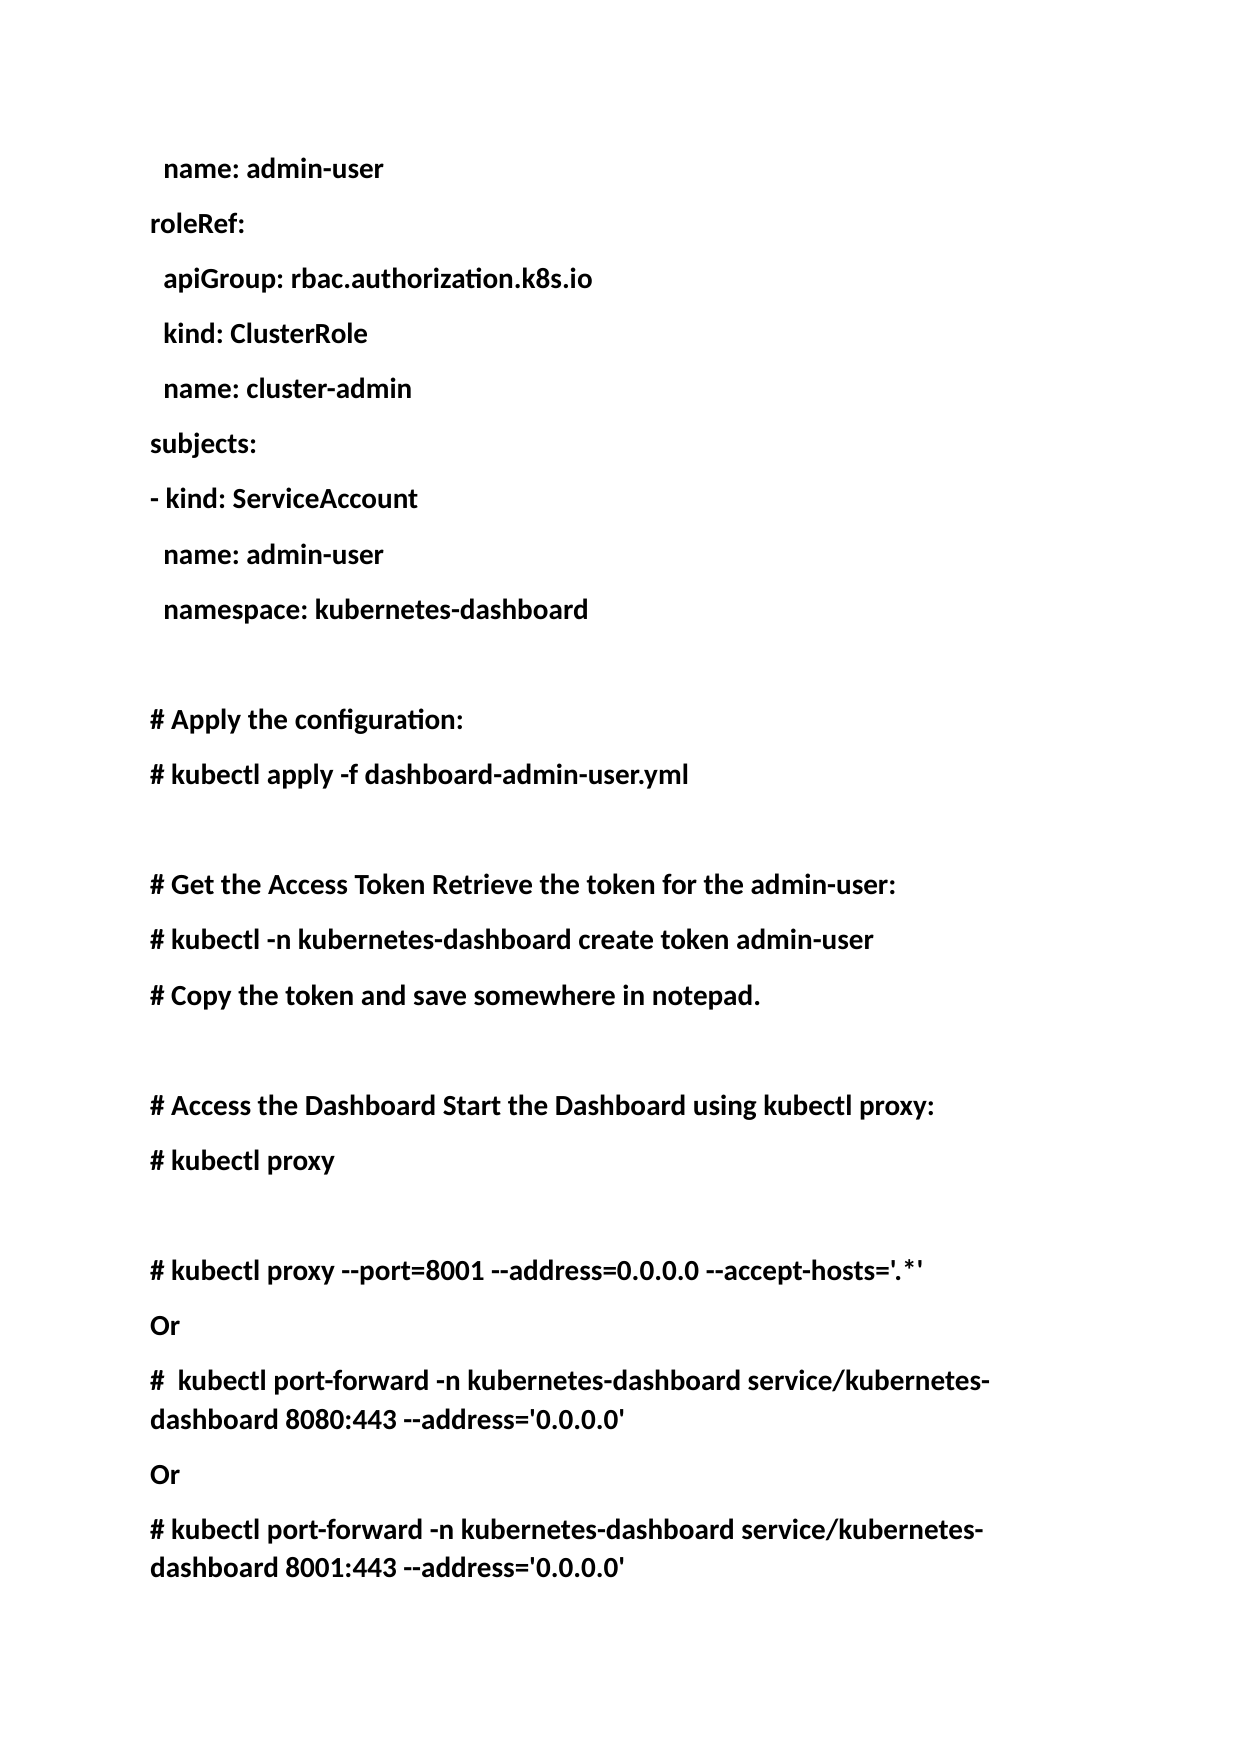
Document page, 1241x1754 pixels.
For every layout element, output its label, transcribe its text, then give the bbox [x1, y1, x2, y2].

text name: admin-user [150, 536, 1090, 571]
text # kubectl proxy [150, 1142, 1090, 1177]
text # kubectl port-forward -n kubernetes-dashboard service/kubernetes-dashboard 8080:443 --address='0.0.0.0' [150, 1362, 1090, 1436]
text # kubectl apply -f dashboard-admin-user.yml [150, 756, 1090, 792]
text name: cluster-admin [150, 370, 1090, 406]
text # Copy the token and save somewhere in notepad. [150, 977, 1090, 1012]
text namespace: kubernetes-dashboard [150, 591, 1090, 626]
text # Access the Dashboard Start the Dashboard using kubectl proxy: [150, 1087, 1090, 1122]
text - kind: ServiceAccount [150, 481, 1090, 516]
text # kubectl port-forward -n kubernetes-dashboard service/kubernetes-dashboard 8001:443 --address='0.0.0.0' [150, 1511, 1090, 1585]
text roleRef: [150, 205, 1090, 241]
text name: admin-user [150, 150, 1090, 186]
text # Get the Access Token Retrieve the token for the admin-user: [150, 866, 1090, 902]
text Or [150, 1307, 1090, 1343]
text # kubectl -n kubernetes-dashboard create token admin-user [150, 921, 1090, 957]
text # kubectl proxy --port=8001 --address=0.0.0.0 --accept-hosts='.*' [150, 1252, 1090, 1288]
text Or [150, 1456, 1090, 1491]
text subjects: [150, 426, 1090, 461]
text # Apply the configuration: [150, 701, 1090, 737]
text apiGroup: rbac.authorization.k8s.io [150, 260, 1090, 296]
text kind: ClusterRole [150, 315, 1090, 351]
